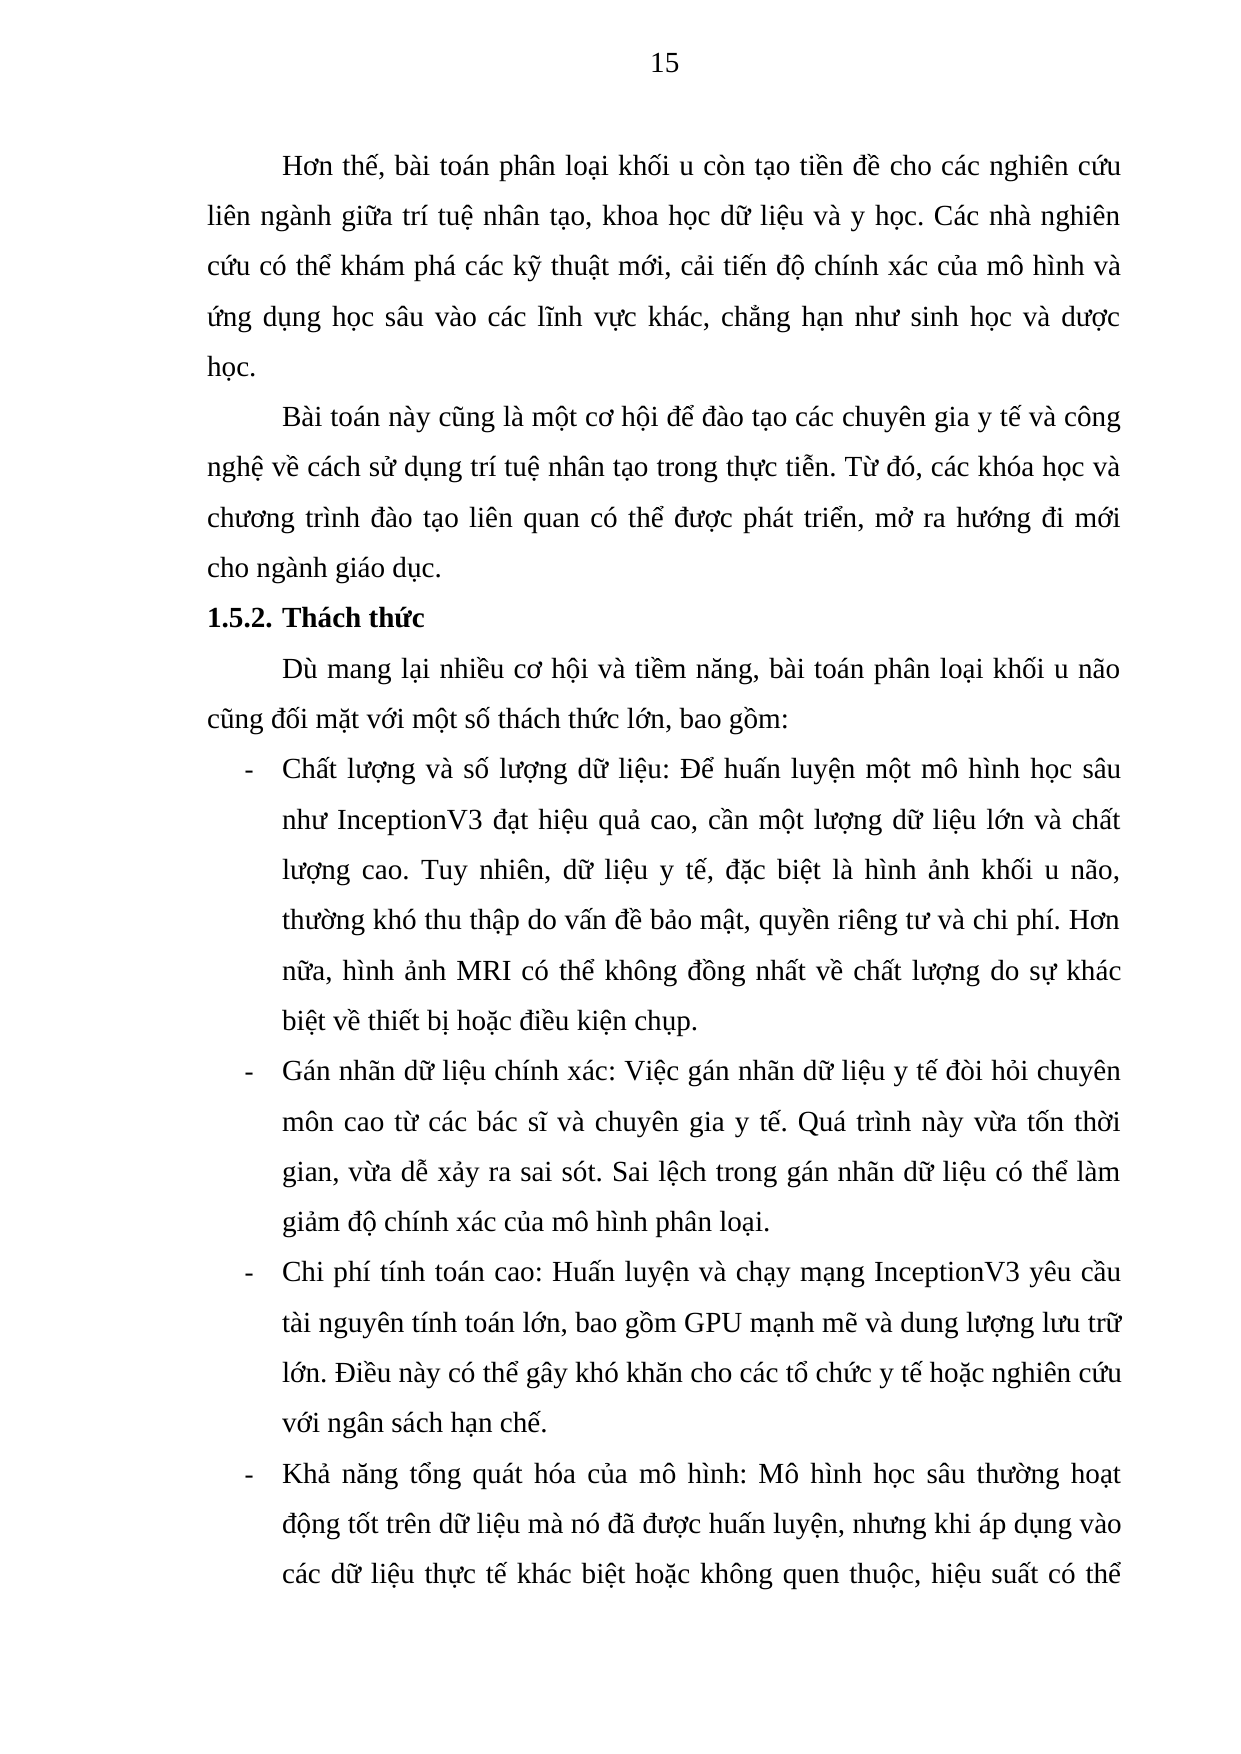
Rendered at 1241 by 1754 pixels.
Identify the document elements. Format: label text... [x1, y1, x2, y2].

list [244, 1456, 1122, 1590]
list Chất lượng và số lượng dữ liệu: Để huấn luyện một mô hình học sâu như InceptionV3 đạt hiệu quả cao, cần một lượng dữ liệu lớn và chất lượng cao. Tuy nhiên, dữ liệu y tế, đặc biệt là hình ảnh khối u não, thường khó thu thập do vấn đề bảo mật, quyền riêng tư và chi phí. Hơn nữa, hình ảnh MRI có thể không đồng nhất về chất lượng do sự khác biệt về thiết bị hoặc điều kiện chụp. [244, 751, 1122, 1037]
list Hơn thế, bài toán phân loại khối u còn tạo tiền đề cho các nghiên cứu liên ngành giữa trí tuệ nhân tạo, khoa học dữ liệu và y học. Các nhà nghiên cứu có thể khám phá các kỹ thuật mới, cải tiến độ chính xác của mô hình và ứng dụng học sâu vào các lĩnh vực khác, chẳng hạn như sinh học và dược học. [207, 148, 1122, 382]
list Chi phí tính toán cao: Huấn luyện và chạy mạng InceptionV3 yêu cầu tài nguyên tính toán lớn, bao gồm GPU mạnh mẽ và dung lượng lưu trữ lớn. Điều này có thể gây khó khăn cho các tổ chức y tế hoặc nghiên cứu với ngân sách hạn chế. [244, 1254, 1122, 1439]
list Dù mang lại nhiều cơ hội và tiềm năng, bài toán phân loại khối u não cũng đối mặt với một số thách thức lớn, bao gồm: [207, 651, 1122, 735]
list Gán nhãn dữ liệu chính xác: Việc gán nhãn dữ liệu y tế đòi hỏi chuyên môn cao từ các bác sĩ và chuyên gia y tế. Quá trình này vừa tốn thời gian, vừa dễ xảy ra sai sót. Sai lệch trong gán nhãn dữ liệu có thể làm giảm độ chính xác của mô hình phân loại. [244, 1053, 1122, 1238]
list Thách thức [207, 601, 1122, 634]
list Bài toán này cũng là một cơ hội để đào tạo các chuyên gia y tế và công nghệ về cách sử dụng trí tuệ nhân tạo trong thực tiễn. Từ đó, các khóa học và chương trình đào tạo liên quan có thể được phát triển, mở ra hướng đi mới cho ngành giáo dục. [207, 399, 1122, 584]
